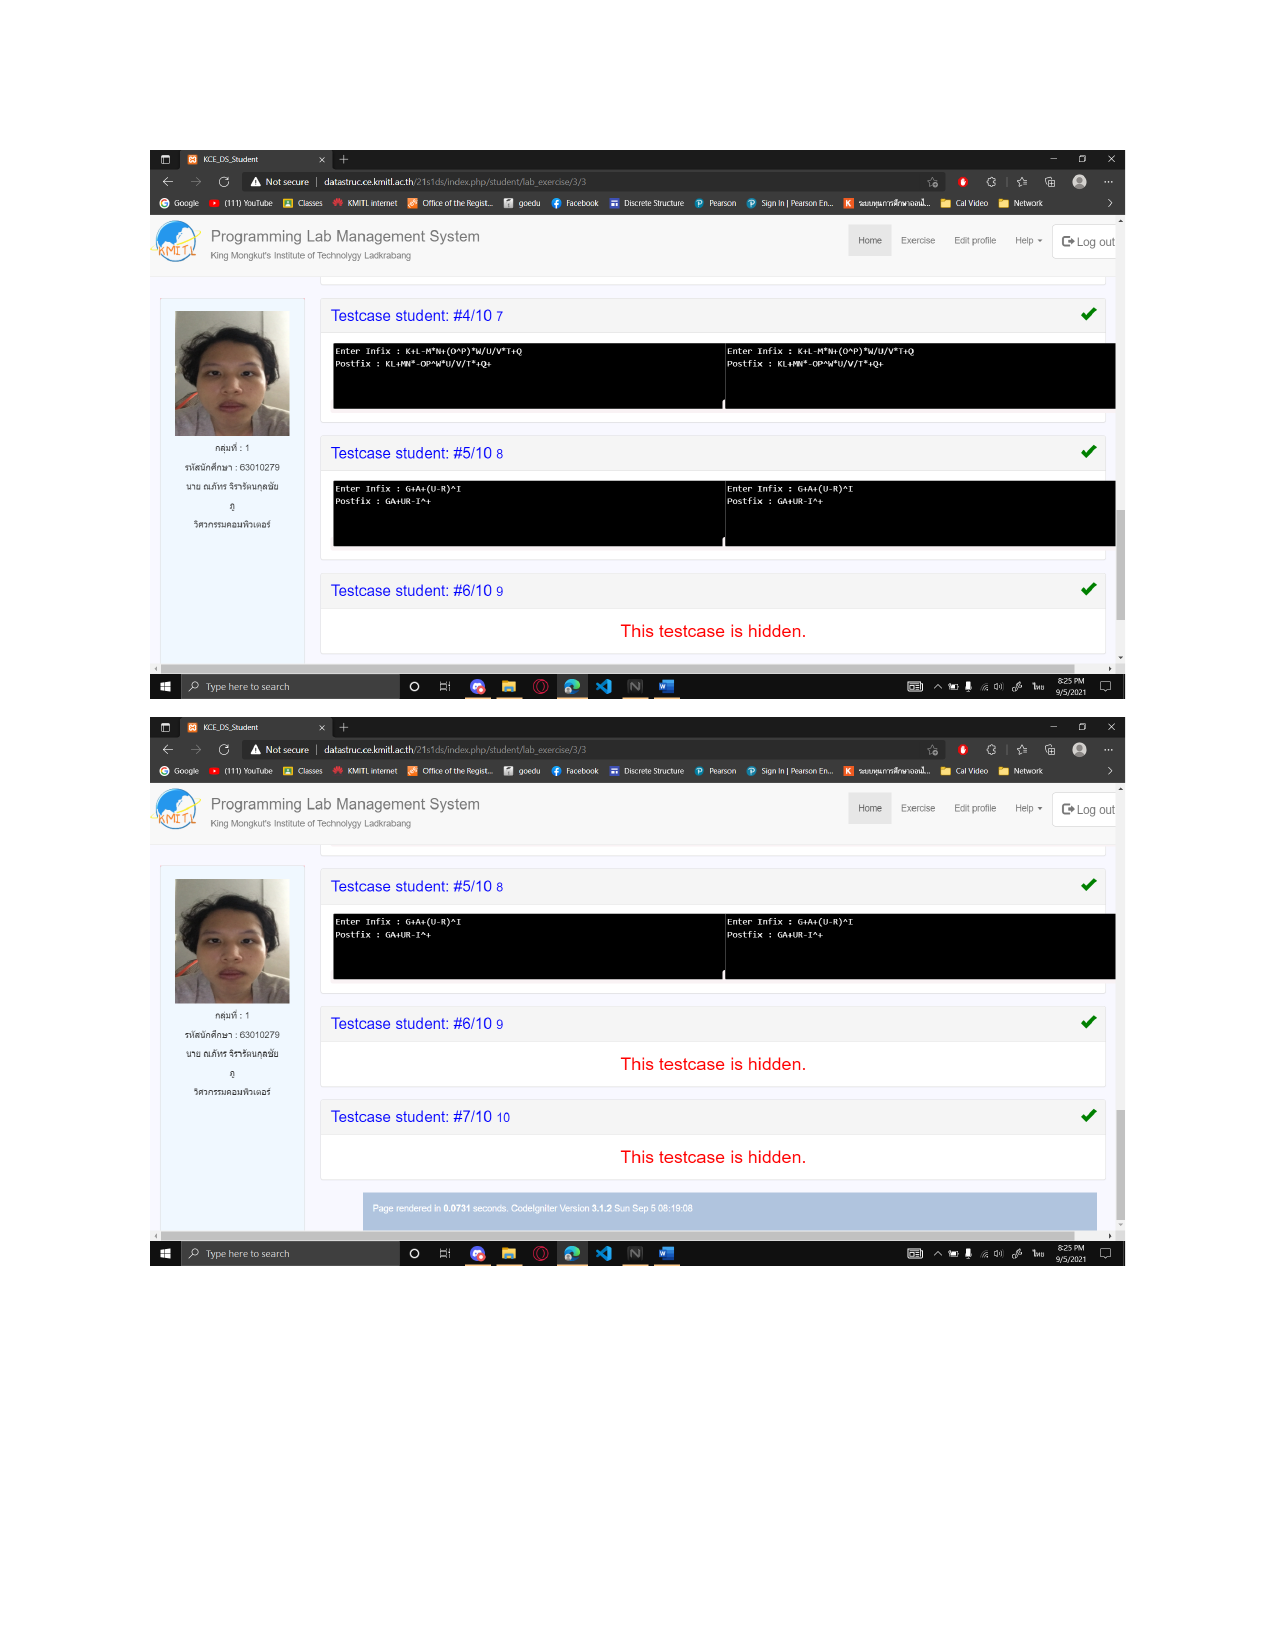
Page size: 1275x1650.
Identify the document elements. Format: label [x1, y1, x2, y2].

picture [150, 150, 1125, 699]
picture [150, 717, 1125, 1266]
